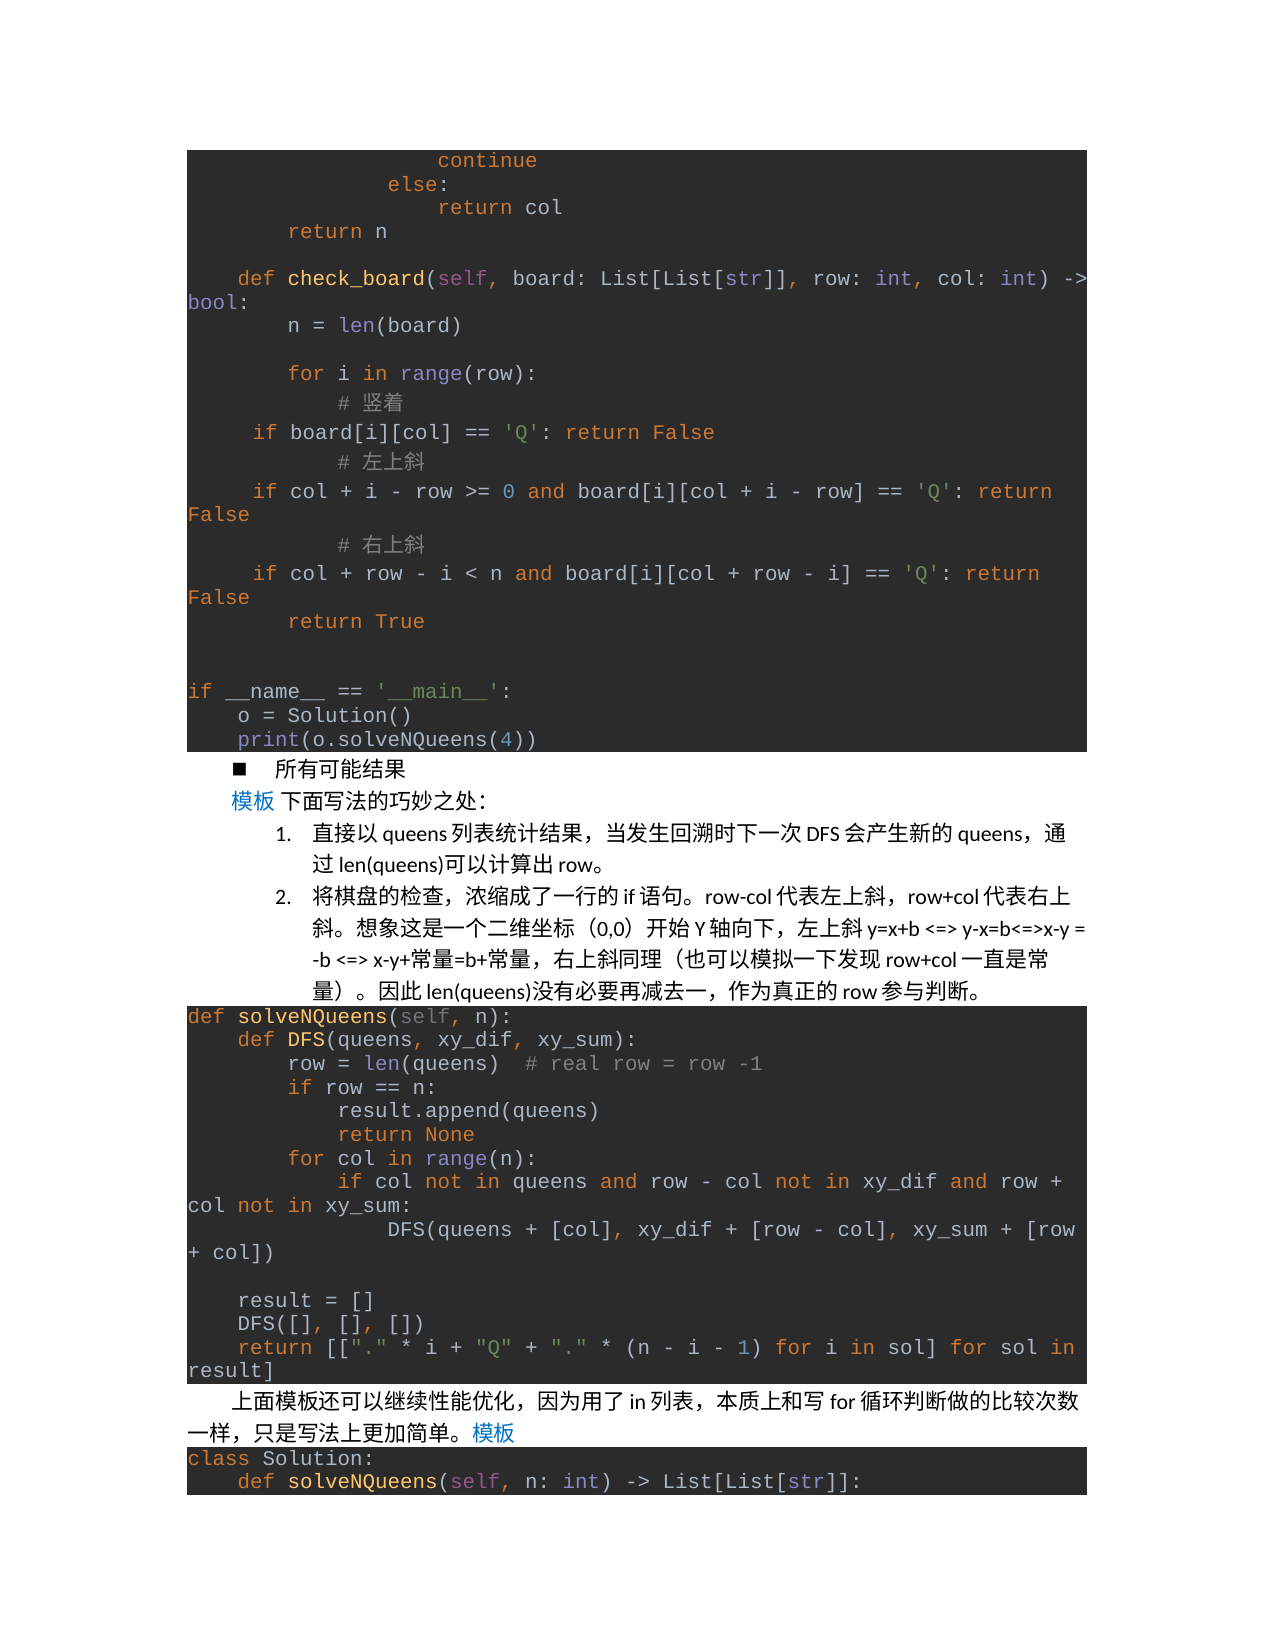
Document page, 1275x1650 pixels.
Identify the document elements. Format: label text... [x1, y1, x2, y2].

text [187, 150, 1087, 752]
list 所有可能结果 [231, 752, 1087, 784]
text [187, 1447, 1087, 1495]
text 模板 下面写法的巧妙之处： [187, 784, 1087, 816]
text 上面模板还可以继续性能优化，因为用了in列表，本质上和写for循环判断做的比较次数一样，只是写法上更加简单。模板 [187, 1384, 1087, 1447]
list 直接以queens列表统计结果，当发生回溯时下一次DFS会产生新的queens，通过len(queens)可以计算出row。 [275, 816, 1087, 879]
list 将棋盘的检查，浓缩成了一行的if语句。row-col代表左上斜，row+col代表右上斜。想象这是一个二维坐标（0,0）开始Y轴向下，左上斜y=x+b <=> y-x=b<=>x-y = -b <=> x-y+常量=b+常量，右上斜同理（也可以模拟一下发现row+col一直是常量）。因此len(queens)没有必要再减去一，作为真正的row参与判断。 [275, 879, 1087, 1006]
text def solveNQueens(self, n): def DFS(queens, xy_dif, xy_sum): row = len(queens) # real row = row -1 if row == n: result.append(queens) return None for col in range(n): if col not in queens and row - col not in xy_dif and row + col not in xy_sum: DFS(queens + [col], xy_dif + [row - col], xy_sum + [row + col]) result = [] DFS([], [], []) return [["." * i + "Q" + "." * (n - i - 1) for i in sol] for sol in result] [187, 1006, 1087, 1384]
